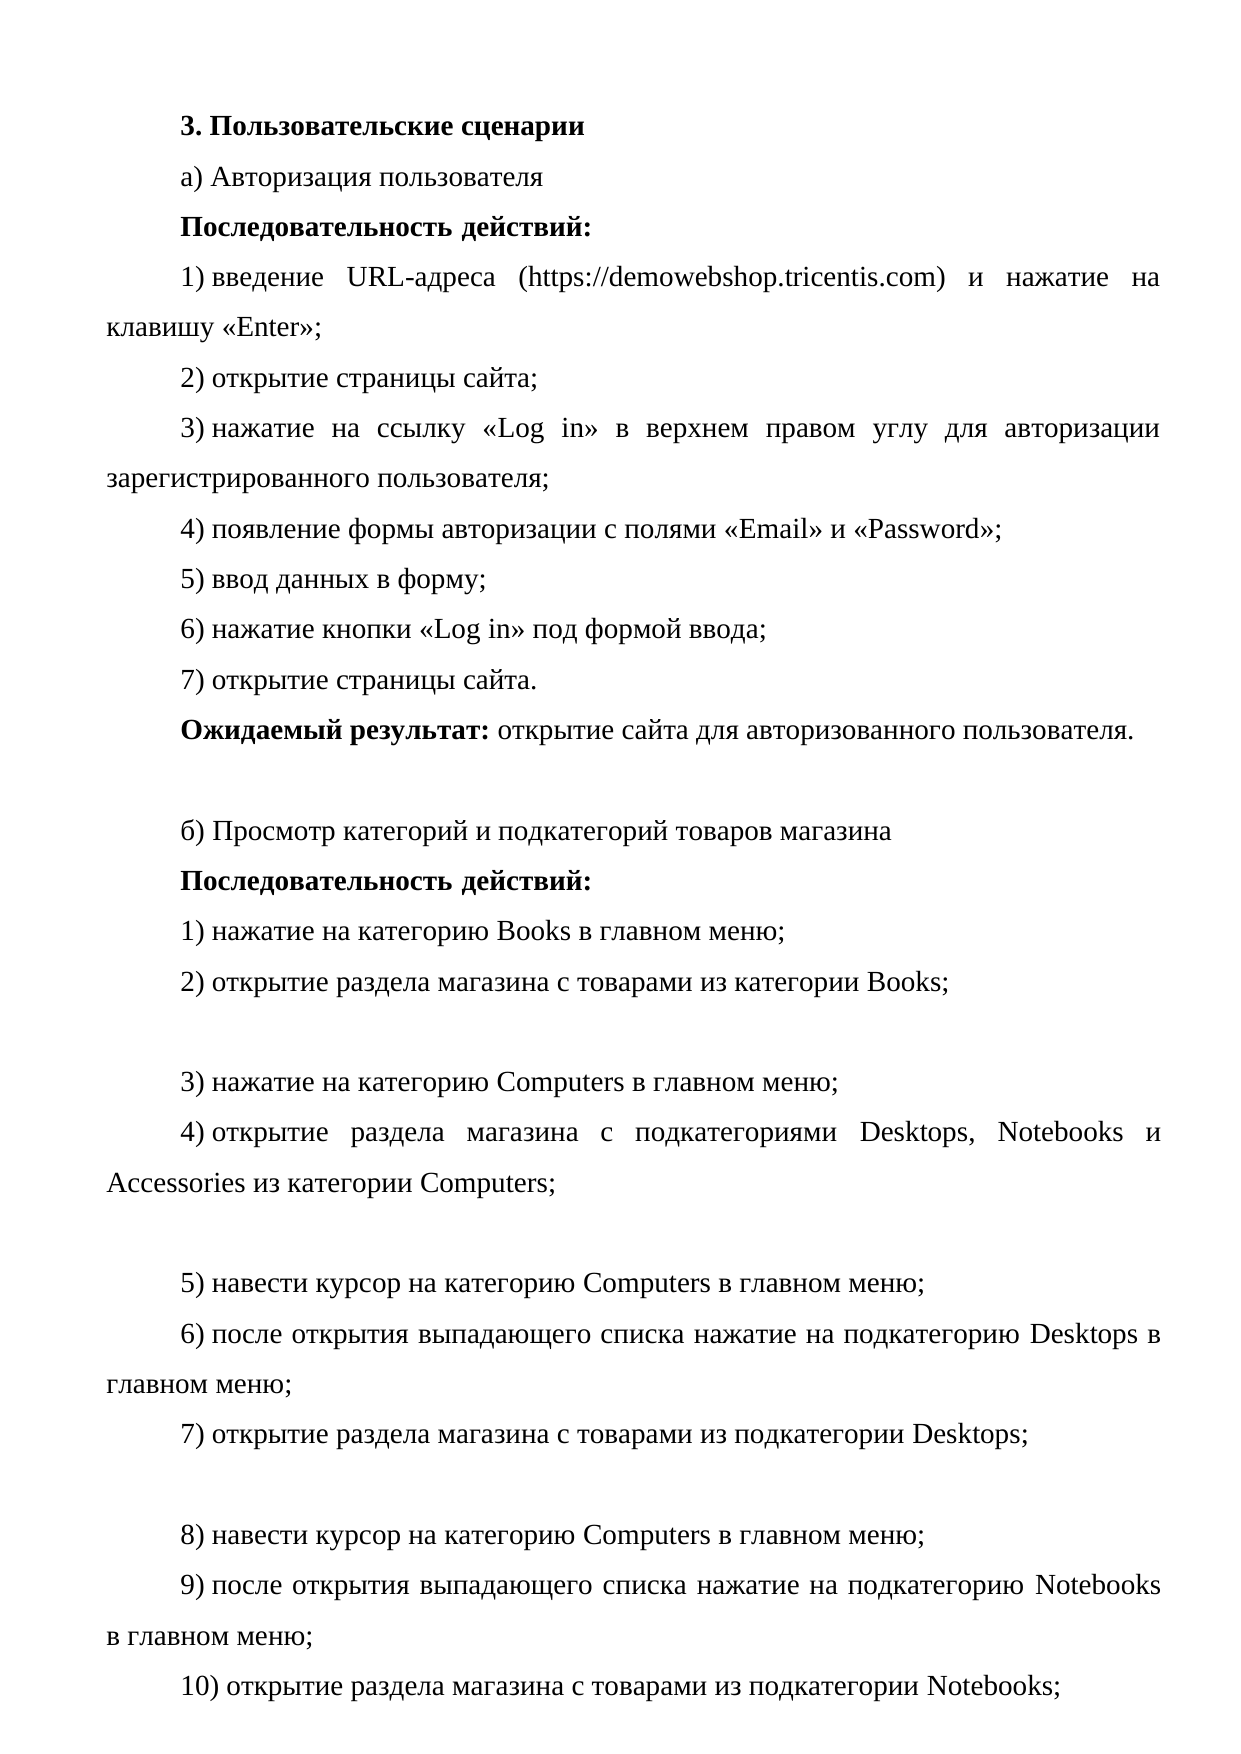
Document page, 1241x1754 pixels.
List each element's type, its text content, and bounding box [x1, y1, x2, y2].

list открытие раздела магазина с подкатегориями Desktops, Notebooks и Accessories из категории Computers; [106, 1114, 1161, 1198]
list нажатие на категорию Computers в главном меню; [106, 1064, 1161, 1098]
list введение URL-адреса (https://demowebshop.tricentis.com) и нажатие на клавишу «Enter»; [106, 259, 1161, 343]
list навести курсор на категорию Computers в главном меню; [106, 1266, 1161, 1299]
list нажатие кнопки «Log in» под формой ввода; [106, 611, 1161, 645]
list открытие страницы сайта; [106, 360, 1161, 393]
list открытие страницы сайта. [106, 662, 1161, 695]
list открытие раздела магазина с товарами из подкатегории Notebooks; [106, 1668, 1161, 1702]
list ввод данных в форму; [106, 561, 1161, 595]
list появление формы авторизации с полями «Email» и «Password»; [106, 511, 1161, 544]
list нажатие на категорию Books в главном меню; [106, 913, 1161, 947]
list Просмотр категорий и подкатегорий товаров магазина [106, 813, 1161, 846]
list после открытия выпадающего списка нажатие на подкатегорию Notebooks в главном меню; [106, 1567, 1161, 1651]
subtitle Пользовательские сценарии [106, 108, 1161, 142]
text Ожидаемый результат: открытие сайта для авторизованного пользователя. [106, 712, 1161, 746]
list после открытия выпадающего списка нажатие на подкатегорию Desktops в главном меню; [106, 1316, 1161, 1400]
list Авторизация пользователя [106, 159, 1161, 192]
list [106, 1517, 1161, 1551]
list нажатие на ссылку «Log in» в верхнем правом углу для авторизации зарегистрированного пользователя; [106, 410, 1161, 494]
text Последовательность действий: [106, 863, 1161, 897]
list открытие раздела магазина с товарами из категории Books; [106, 964, 1161, 997]
text Последовательность действий: [106, 209, 1161, 242]
list открытие раздела магазина с товарами из подкатегории Desktops; [106, 1416, 1161, 1450]
